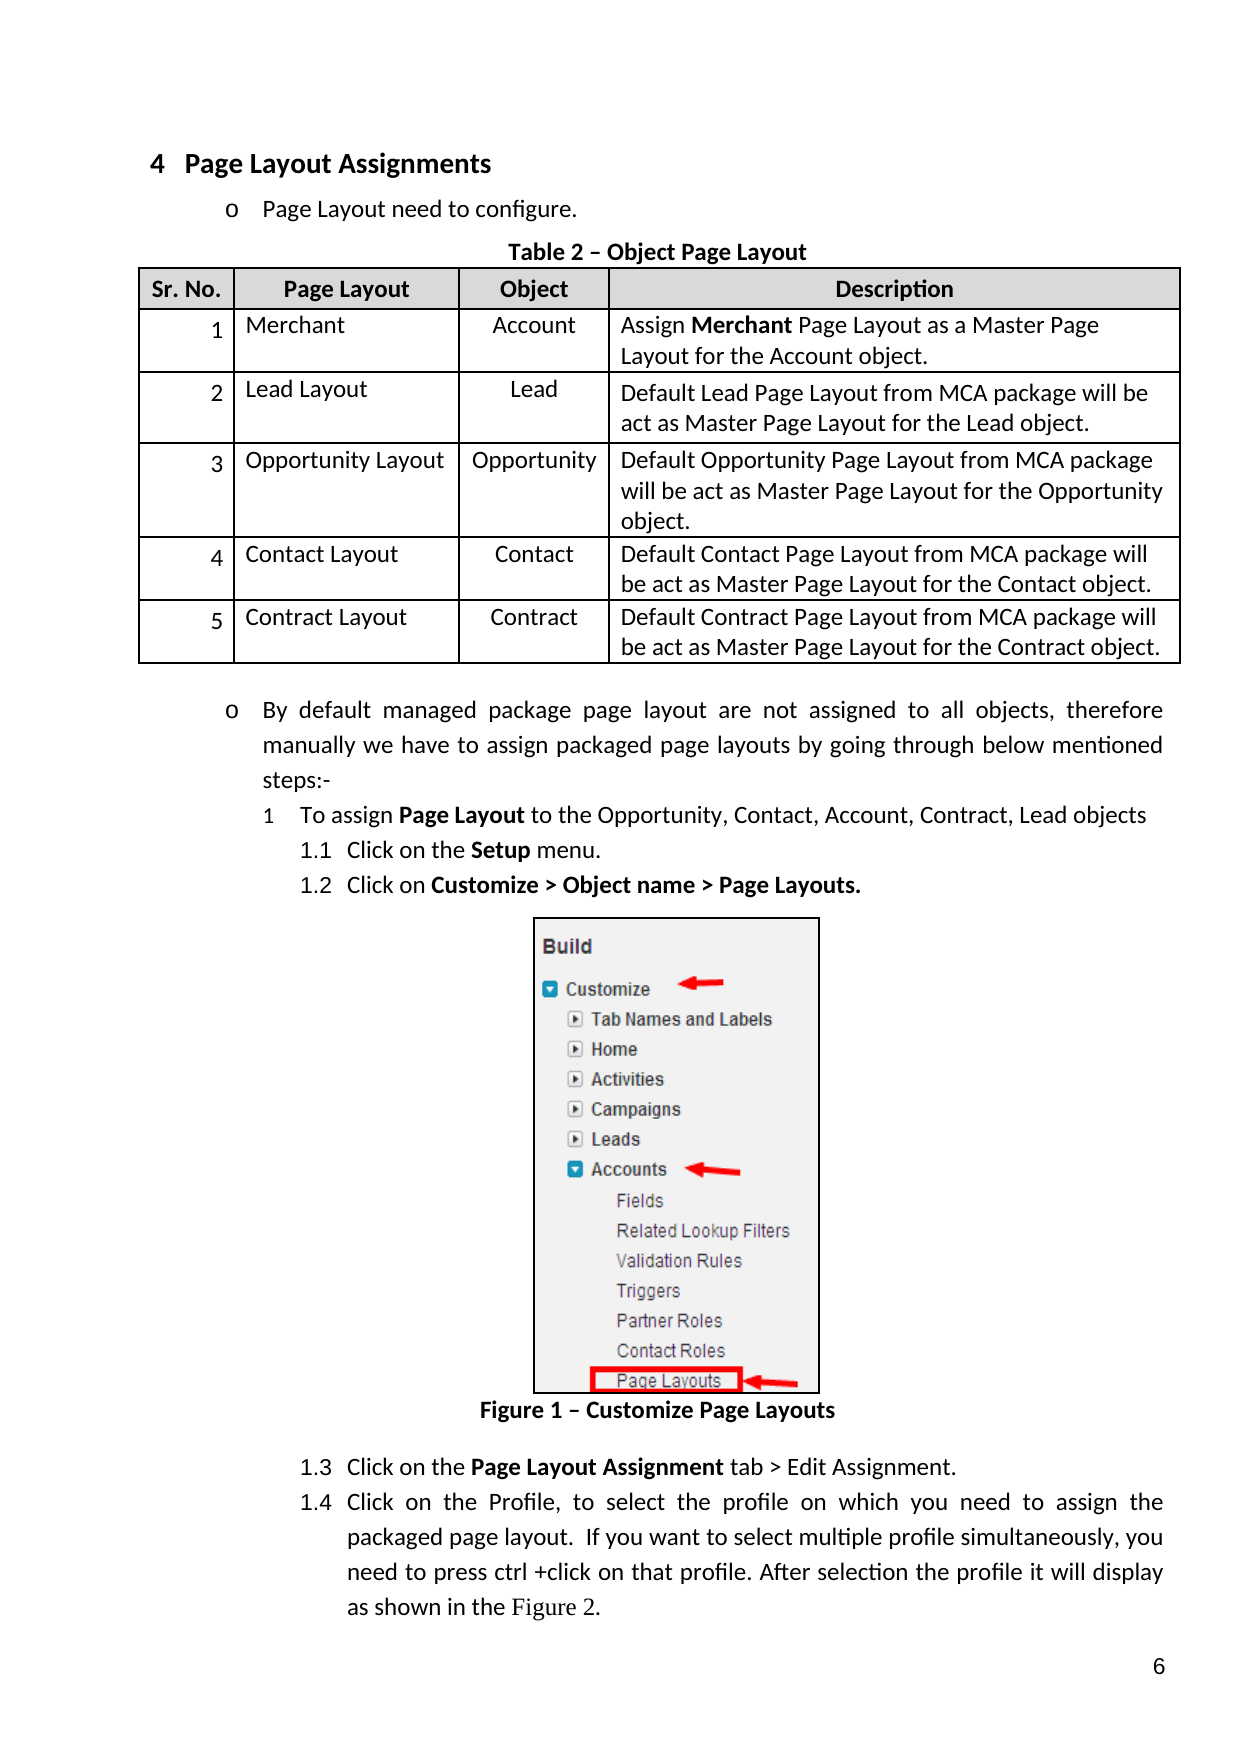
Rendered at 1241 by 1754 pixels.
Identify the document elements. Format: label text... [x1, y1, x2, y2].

table_cell Default Contact Page Layout from MCA package will be act as Master Page Layout for the Contact object. [610, 538, 1179, 599]
table_cell Default Opportunity Page Layout from MCA package will be act as Master Page Layout for the Opportunity object. [610, 444, 1179, 536]
table_header Object [460, 269, 608, 308]
list To assign Page Layout to the Opportunity, Contact, Account, Contract, Lead objects [262, 799, 1165, 830]
table_cell Assign Merchant Page Layout as a Master Page Layout for the Account object. [610, 310, 1179, 371]
list Click on the Setup menu. [300, 834, 1165, 865]
table_header Page Layout [235, 269, 458, 308]
list Page Layout need to configure. [225, 193, 1165, 224]
table_cell 4 [140, 538, 233, 599]
list Click on the Profile, to select the profile on which you need to assign the packaged page layout. If you want to select multiple profile simultaneously, you need to press ctrl +click on that profile. After selection the profile it will display as shown in the Figure 2. [300, 1486, 1165, 1621]
list Click on Customize > Object name > Page Layouts. [300, 869, 1165, 900]
text Table 2 – Object Page Layout [150, 236, 1165, 267]
table_cell 5 [140, 601, 233, 662]
table_cell 2 [140, 373, 233, 442]
table_cell Contact Layout [235, 538, 458, 599]
table_cell Contract Layout [235, 601, 458, 662]
table_cell Account [460, 310, 608, 371]
text Figure 1 – Customize Page Layouts [150, 1394, 1165, 1424]
list By default managed package page layout are not assigned to all objects, therefore manually we have to assign packaged page layouts by going through below mentioned steps:- [225, 694, 1165, 795]
table_cell Default Contract Page Layout from MCA package will be act as Master Page Layout for the Contract object. [610, 601, 1179, 662]
table_cell Lead Layout [235, 373, 458, 442]
list Click on the Page Layout Assignment tab > Edit Assignment. [300, 1451, 1165, 1481]
table_cell Lead [460, 373, 608, 442]
table_cell Contract [460, 601, 608, 662]
table_cell Contact [460, 538, 608, 599]
picture [535, 919, 818, 1392]
table_cell Opportunity [460, 444, 608, 536]
table_header Sr. No. [140, 269, 233, 308]
table_cell Opportunity Layout [235, 444, 458, 536]
table_cell Merchant [235, 310, 458, 371]
table_header Description [610, 269, 1179, 308]
table_cell Default Lead Page Layout from MCA package will be act as Master Page Layout for the Lead object. [610, 373, 1179, 442]
table_cell 1 [140, 310, 233, 371]
table_cell 3 [140, 444, 233, 536]
subtitle 4 Page Layout Assignments [150, 145, 1165, 181]
